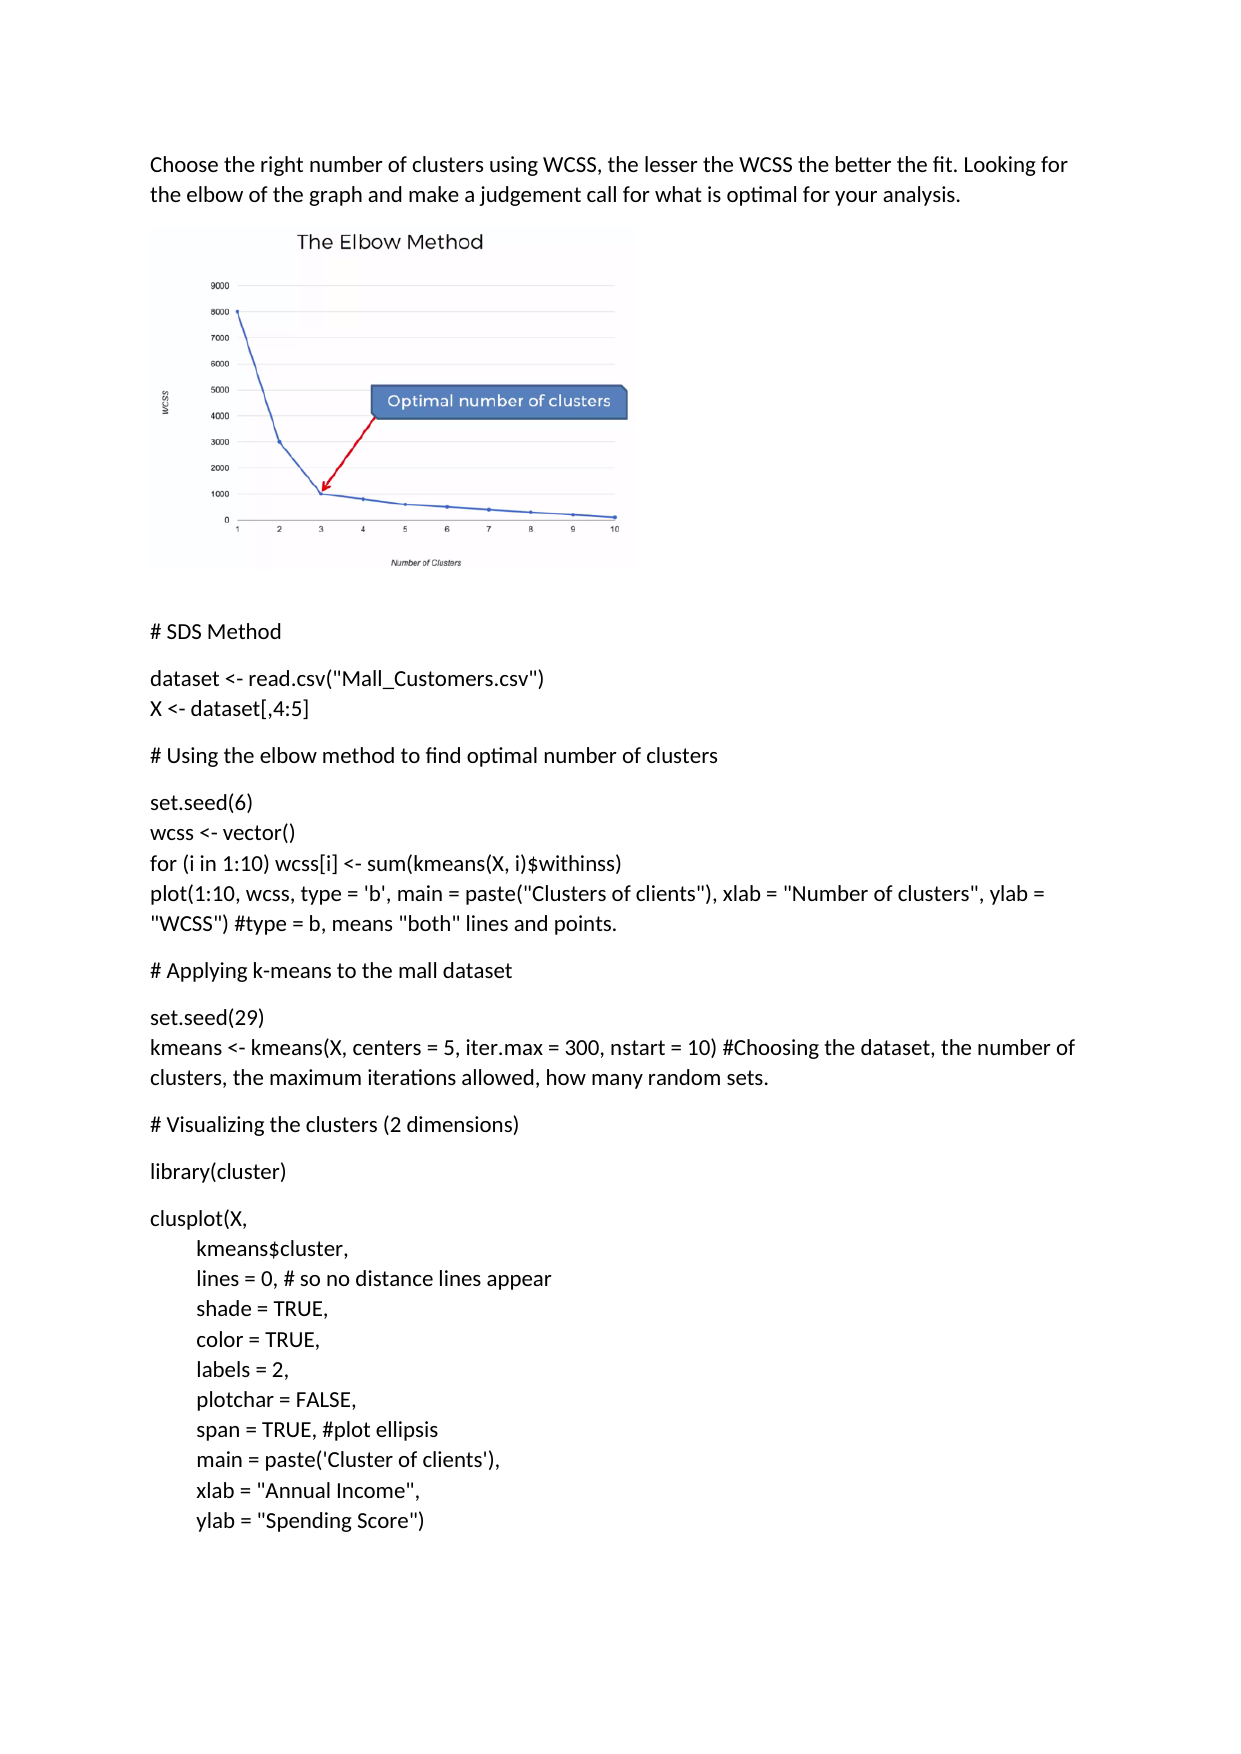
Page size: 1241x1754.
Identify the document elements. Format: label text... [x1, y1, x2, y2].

picture [150, 227, 636, 569]
text set.seed(29) kmeans <- kmeans(X, centers = 5, iter.max = 300, nstart = 10) #Choosing the dataset, the number of clusters, the maximum iterations allowed, how many random sets. [150, 1003, 1090, 1091]
text # Applying k-means to the mall dataset [150, 956, 1090, 984]
text clusplot(X, kmeans$cluster, lines = 0, # so no distance lines appear shade = TRUE, color = TRUE, labels = 2, plotchar = FALSE, span = TRUE, #plot ellipsis main = paste('Cluster of clients'), xlab = "Annual Income", ylab = "Spending Score") [150, 1204, 1090, 1534]
text # SDS Method [150, 617, 1090, 646]
text # Visualizing the clusters (2 dimensions) [150, 1110, 1090, 1138]
text # Using the elbow method to find optimal number of clusters [150, 741, 1090, 769]
text set.seed(6) wcss <- vector() for (i in 1:10) wcss[i] <- sum(kmeans(X, i)$withinss) plot(1:10, wcss, type = 'b', main = paste("Clusters of clients"), xlab = "Number of clusters", ylab = "WCSS") #type = b, means "both" lines and points. [150, 788, 1090, 937]
text dataset <- read.csv("Mall_Customers.csv") X <- dataset[,4:5] [150, 664, 1090, 723]
text Choose the right number of clusters using WCSS, the lesser the WCSS the better the fit. Looking for the elbow of the graph and make a judgement call for what is optimal for your analysis. [150, 150, 1090, 208]
text library(cluster) [150, 1157, 1090, 1185]
